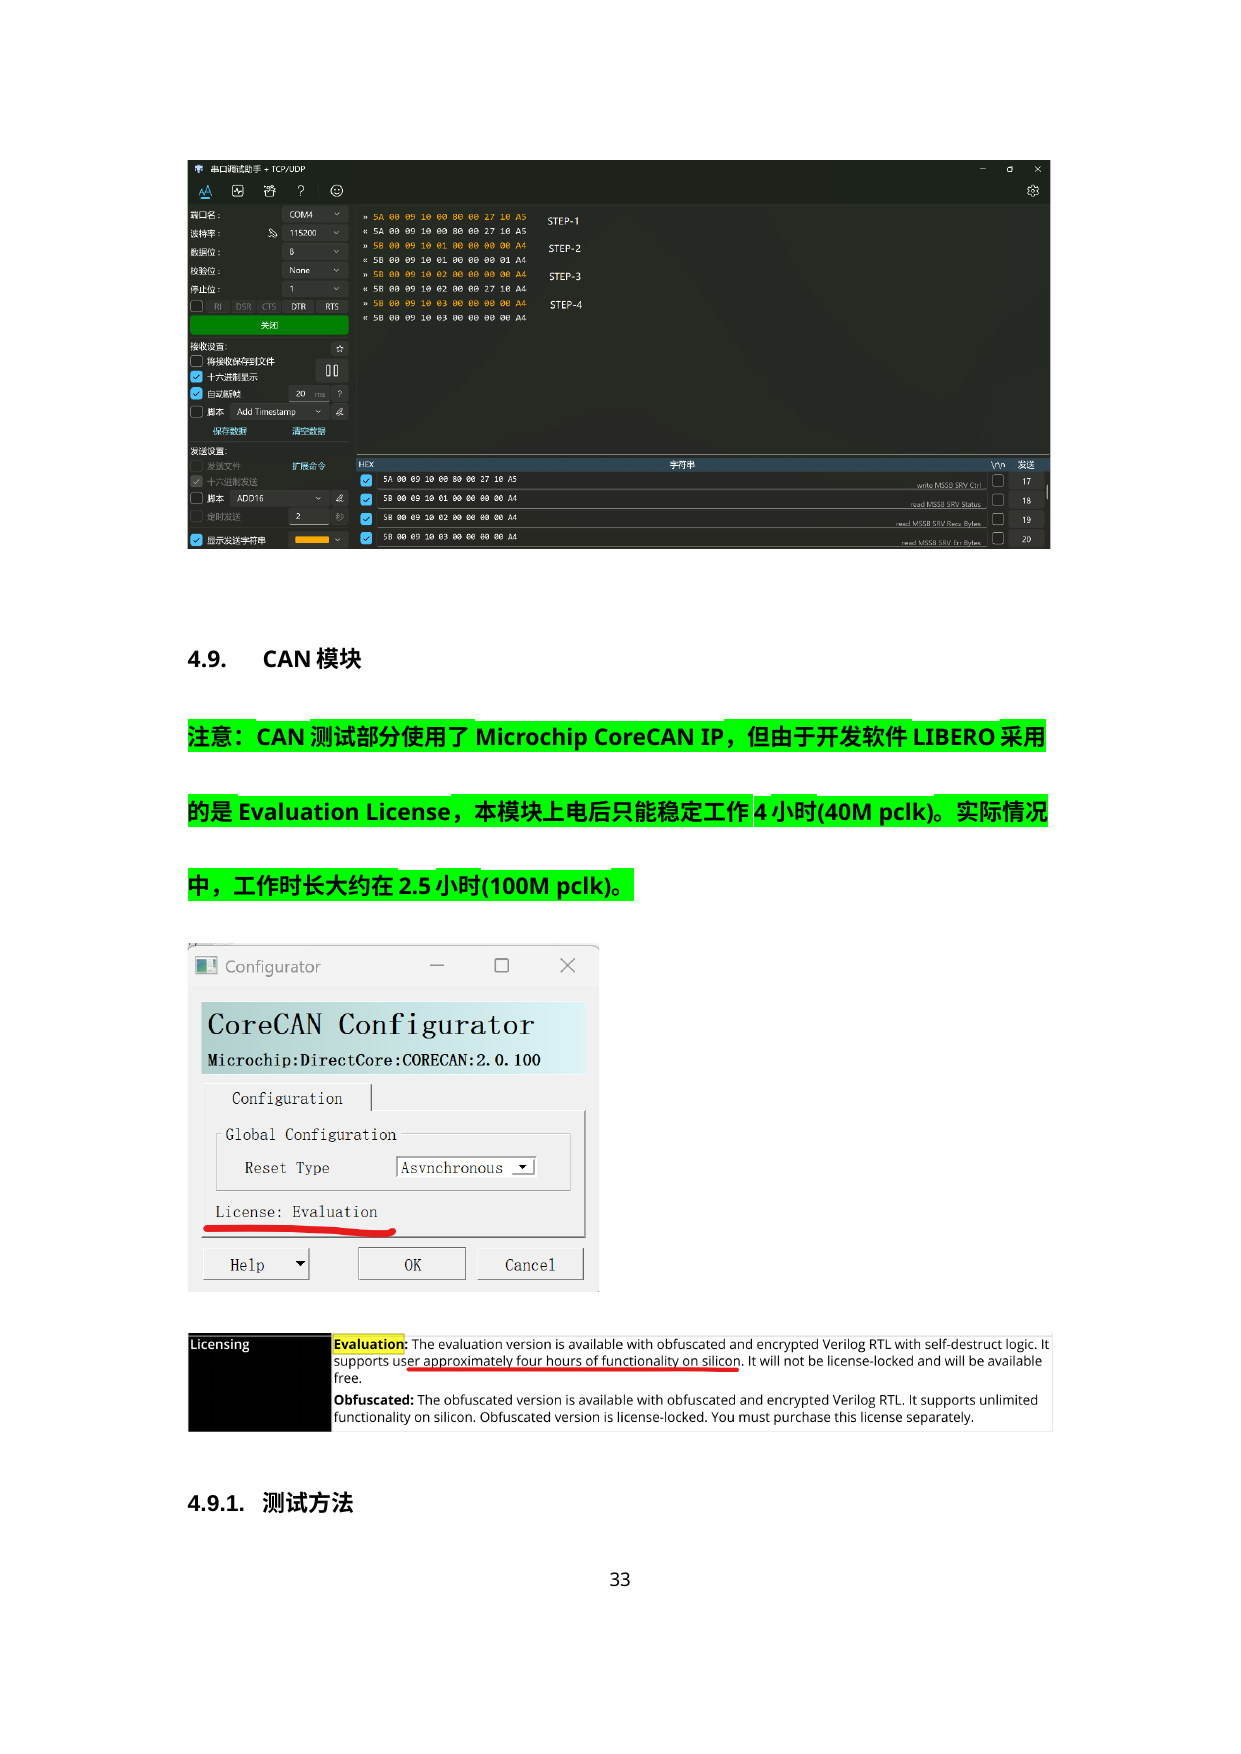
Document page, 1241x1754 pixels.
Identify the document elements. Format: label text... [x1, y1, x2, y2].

picture [187, 943, 600, 1292]
list 测试方法 [187, 1469, 1053, 1534]
picture [187, 160, 1051, 549]
subtitle CAN模块 [187, 624, 1053, 689]
picture [187, 1333, 1053, 1432]
text 注意：CAN测试部分使用了Microchip CoreCAN IP，但由于开发软件LIBERO采用的是Evaluation License，本模块上电后只能稳定工作4小时(40M pclk)。实际情况中，工作时长大约在2.5小时(100M pclk)。 [187, 703, 1053, 917]
